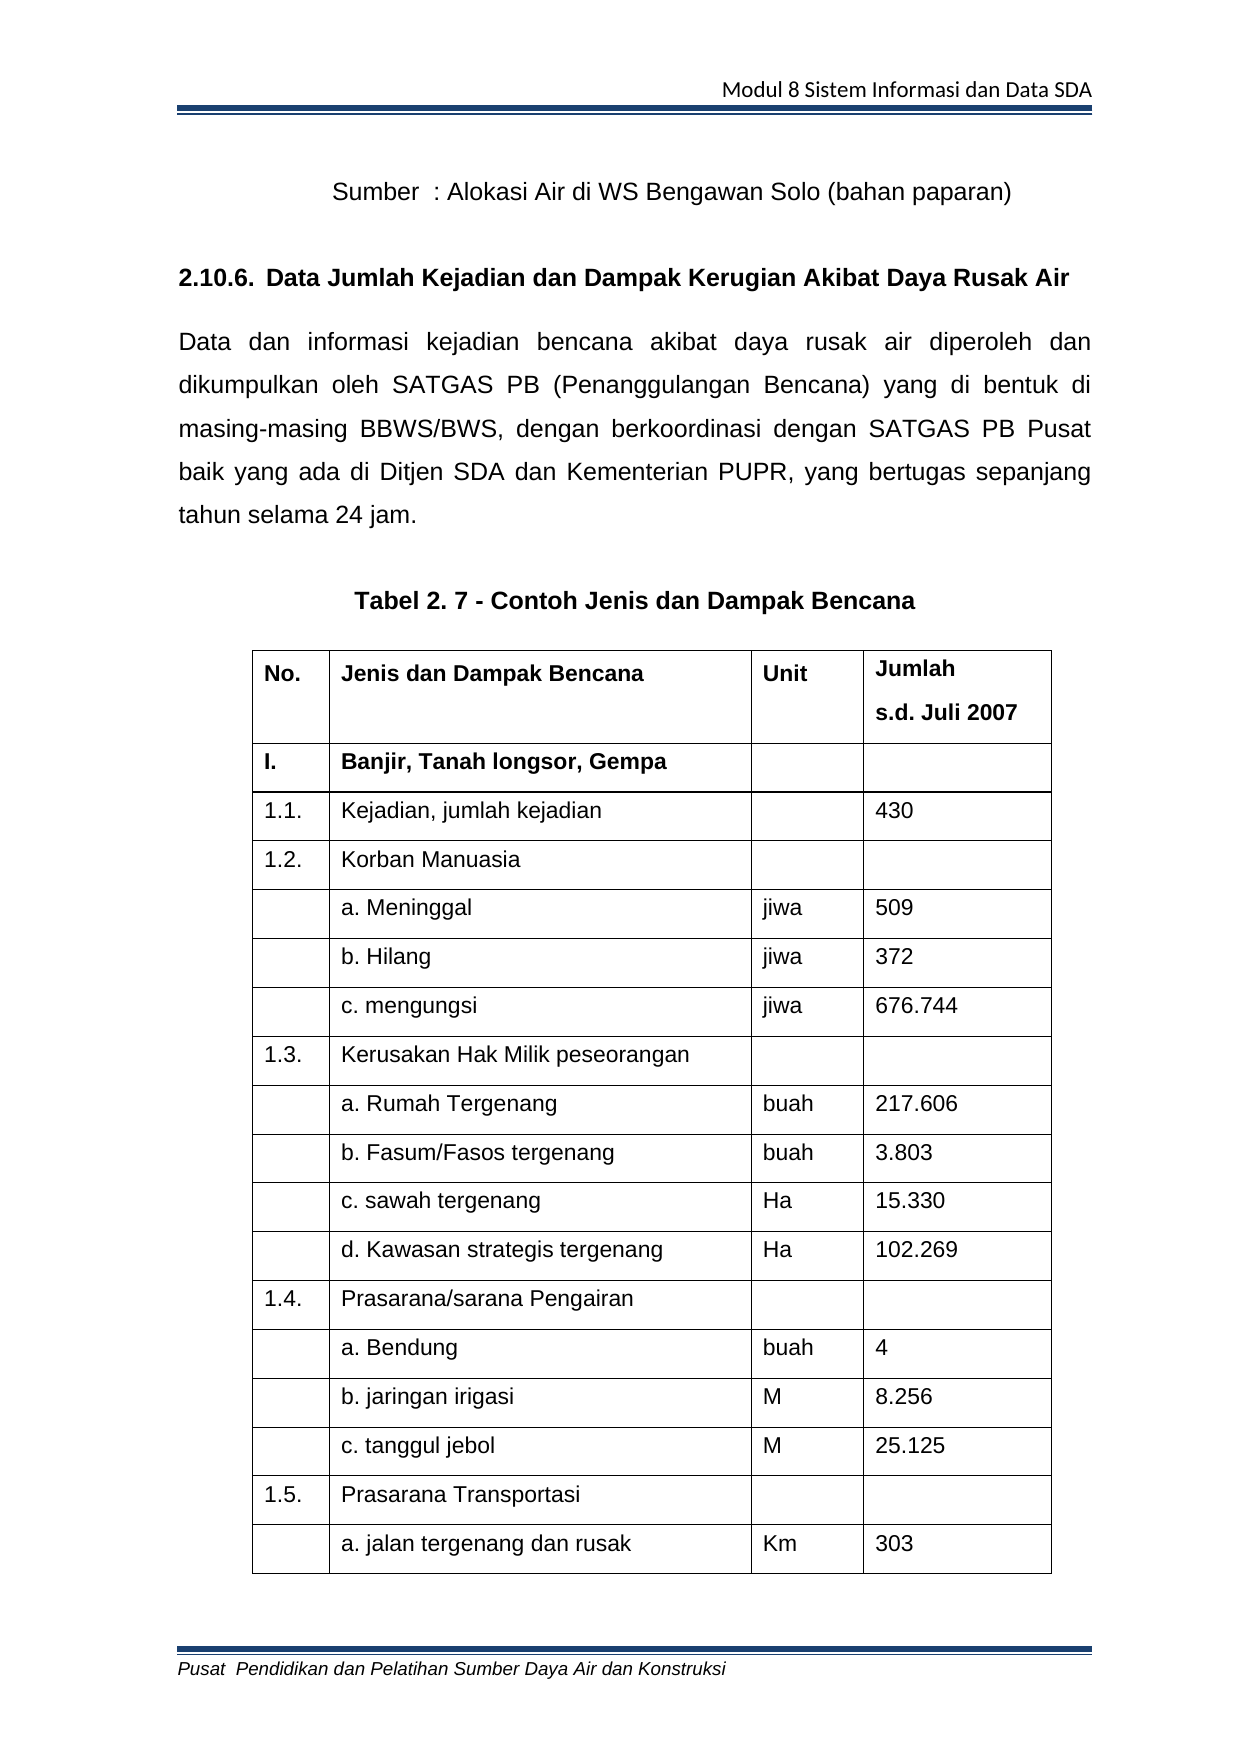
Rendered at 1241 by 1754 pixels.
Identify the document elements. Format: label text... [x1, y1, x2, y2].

table_cell Km [752, 1525, 863, 1573]
table_cell [253, 1428, 329, 1475]
table_cell [752, 841, 863, 889]
text Data dan informasi kejadian bencana akibat daya rusak air diperoleh dan dikumpulkan oleh SATGAS PB (Penanggulangan Bencana) yang di bentuk di masing-masing BBWS/BWS, dengan berkoordinasi dengan SATGAS PB Pusat baik yang ada di Ditjen SDA dan Kementerian PUPR, yang bertugas sepanjang tahun selama 24 jam. [178, 327, 1092, 529]
table_cell Kejadian, jumlah kejadian [330, 793, 751, 840]
table_cell [752, 1281, 863, 1329]
table_cell c. mengungsi [330, 988, 751, 1036]
table_cell b. jaringan irigasi [330, 1379, 751, 1427]
table_cell 303 [864, 1525, 1051, 1573]
table_cell Prasarana/sarana Pengairan [330, 1281, 751, 1329]
table_cell [752, 744, 863, 791]
table_cell b. Hilang [330, 939, 751, 987]
table_cell 25.125 [864, 1428, 1051, 1475]
table_cell a. Rumah Tergenang [330, 1086, 751, 1133]
table_cell 1.4. [253, 1281, 329, 1329]
table_cell 102.269 [864, 1232, 1051, 1280]
table_cell d. Kawasan strategis tergenang [330, 1232, 751, 1280]
table_cell buah [752, 1330, 863, 1378]
table_cell [253, 1379, 329, 1427]
table_cell 1.1. [253, 793, 329, 840]
table_cell [253, 1183, 329, 1231]
table_header Jumlah s.d. Juli 2007 [864, 651, 1051, 743]
table_cell [864, 841, 1051, 889]
table_cell [253, 939, 329, 987]
table_cell Kerusakan Hak Milik peseorangan [330, 1037, 751, 1084]
table_header Jenis dan Dampak Bencana [330, 651, 751, 743]
list Data Jumlah Kejadian dan Dampak Kerugian Akibat Daya Rusak Air [178, 263, 1092, 292]
table_cell 509 [864, 890, 1051, 938]
table_cell [864, 1281, 1051, 1329]
table_cell 15.330 [864, 1183, 1051, 1231]
table_cell M [752, 1428, 863, 1475]
table_cell 8.256 [864, 1379, 1051, 1427]
table_cell Banjir, Tanah longsor, Gempa [330, 744, 751, 791]
table_cell 1.5. [253, 1476, 329, 1524]
table_cell [253, 890, 329, 938]
table_cell buah [752, 1086, 863, 1133]
table_cell [864, 1476, 1051, 1524]
table_cell Ha [752, 1183, 863, 1231]
table_cell jiwa [752, 939, 863, 987]
table_cell M [752, 1379, 863, 1427]
text Sumber : Alokasi Air di WS Bengawan Solo (bahan paparan) [252, 177, 1092, 206]
table_cell jiwa [752, 988, 863, 1036]
table_cell 430 [864, 793, 1051, 840]
table_header Unit [752, 651, 863, 743]
table_cell [253, 1232, 329, 1280]
table_cell a. jalan tergenang dan rusak [330, 1525, 751, 1573]
table_cell 217.606 [864, 1086, 1051, 1133]
table_header No. [253, 651, 329, 743]
table_cell I. [253, 744, 329, 791]
table_cell [253, 1135, 329, 1182]
table_cell buah [752, 1135, 863, 1182]
table_cell [253, 1525, 329, 1573]
table_cell 1.2. [253, 841, 329, 889]
table_cell [752, 793, 863, 840]
table_cell [253, 1330, 329, 1378]
table_cell a. Meninggal [330, 890, 751, 938]
table_cell 1.3. [253, 1037, 329, 1084]
table_cell c. tanggul jebol [330, 1428, 751, 1475]
table_cell a. Bendung [330, 1330, 751, 1378]
table_cell [253, 1086, 329, 1133]
table_cell 676.744 [864, 988, 1051, 1036]
table_cell [864, 1037, 1051, 1084]
table_cell b. Fasum/Fasos tergenang [330, 1135, 751, 1182]
table_cell [752, 1037, 863, 1084]
table_cell [864, 744, 1051, 791]
table_cell [752, 1476, 863, 1524]
table_cell [253, 988, 329, 1036]
table_cell Prasarana Transportasi [330, 1476, 751, 1524]
table_cell 3.803 [864, 1135, 1051, 1182]
text Tabel 2. 7 - Contoh Jenis dan Dampak Bencana [177, 586, 1092, 615]
table_cell Korban Manuasia [330, 841, 751, 889]
table_cell Ha [752, 1232, 863, 1280]
table_cell 372 [864, 939, 1051, 987]
table_cell 4 [864, 1330, 1051, 1378]
table_cell c. sawah tergenang [330, 1183, 751, 1231]
table_cell jiwa [752, 890, 863, 938]
